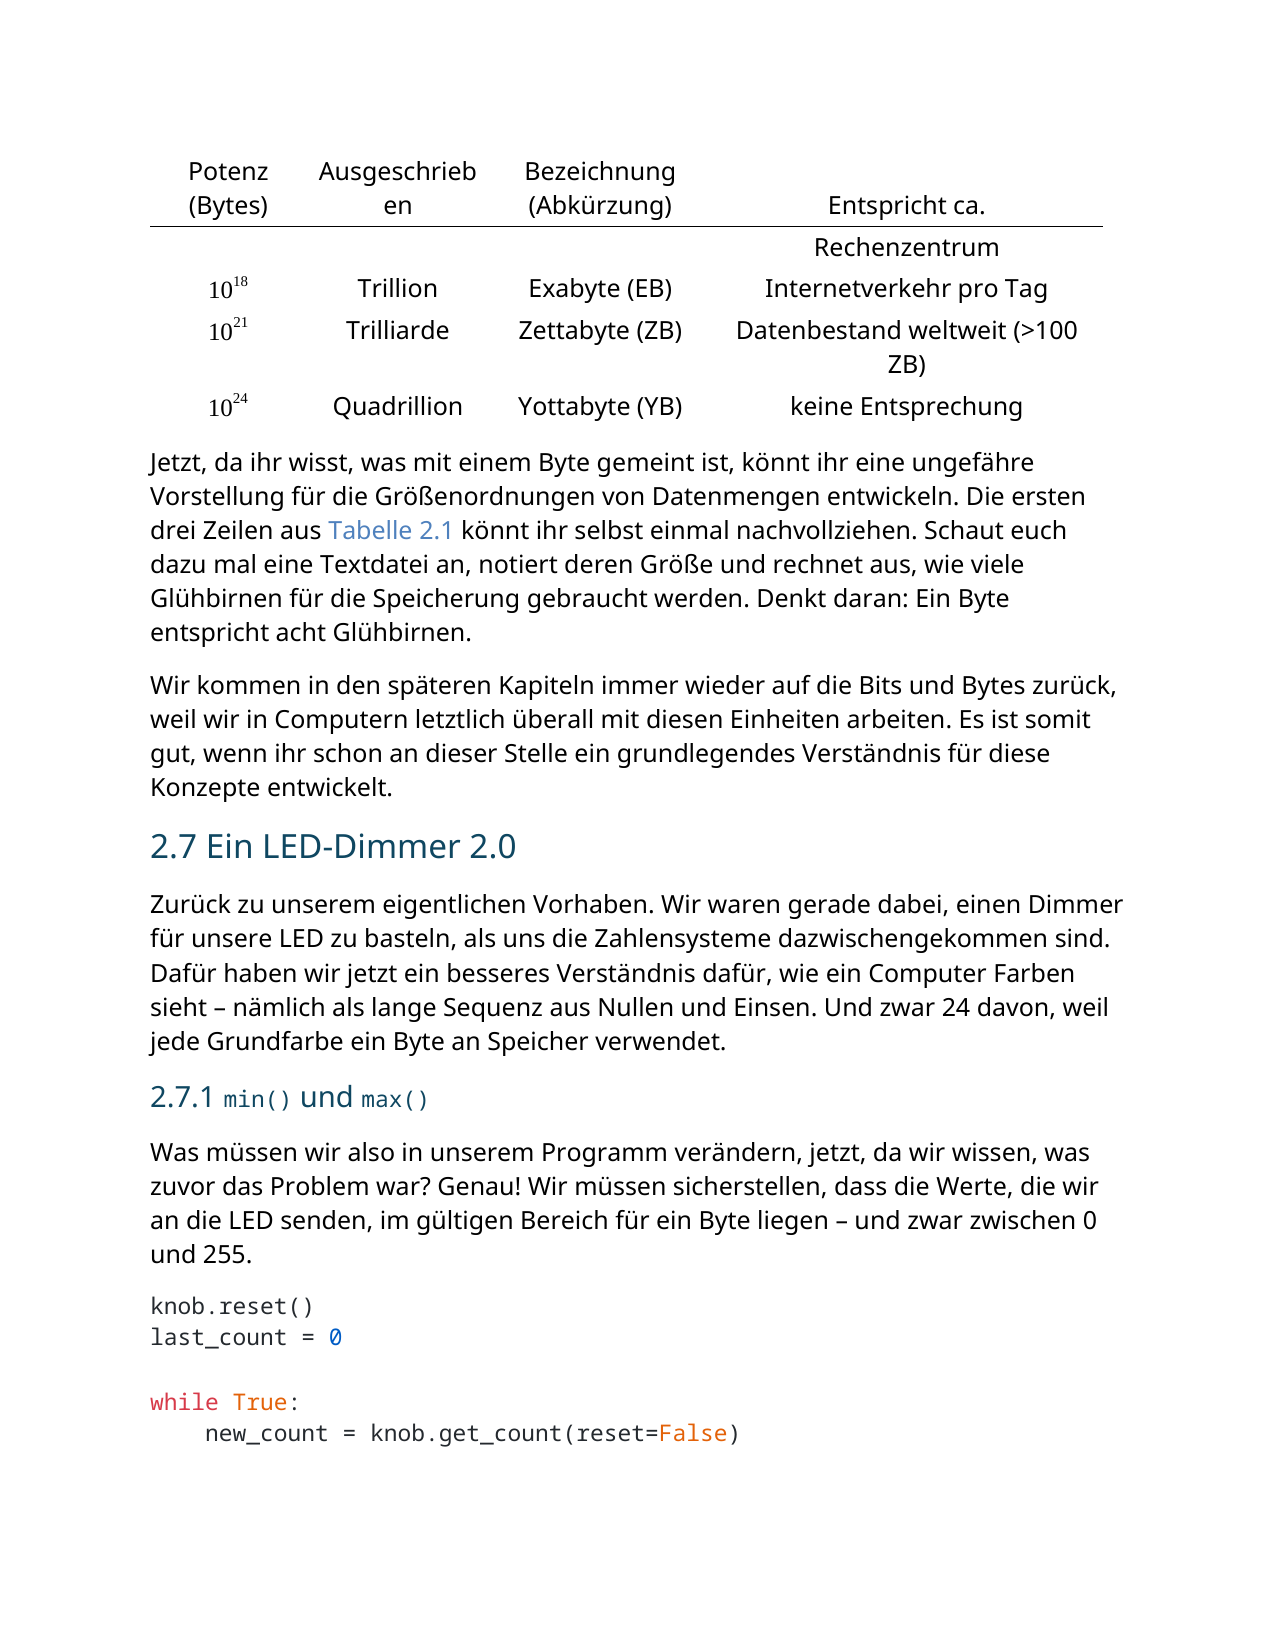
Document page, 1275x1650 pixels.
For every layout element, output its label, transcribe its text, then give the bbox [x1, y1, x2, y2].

text Jetzt, da ihr wisst, was mit einem Byte gemeint ist, könnt ihr eine ungefähre Vorstellung für die Größenordnungen von Datenmengen entwickeln. Die ersten drei Zeilen aus Tabelle 2.1 könnt ihr selbst einmal nachvollziehen. Schaut euch dazu mal eine Textdatei an, notiert deren Größe und rechnet aus, wie viele Glühbirnen für die Speicherung gebraucht werden. Denkt daran: Ein Byte entspricht acht Glühbirnen. [150, 445, 1125, 649]
text Zurück zu unserem eigentlichen Vorhaben. Wir waren gerade dabei, einen Dimmer für unsere LED zu basteln, als uns die Zahlensysteme dazwischengekommen sind. Dafür haben wir jetzt ein besseres Verständnis dafür, wie ein Computer Farben sieht – nämlich als lange Sequenz aus Nullen und Einsen. Und zwar 24 davon, weil jede Grundfarbe ein Byte an Speicher verwendet. [150, 887, 1125, 1057]
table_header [139, 150, 1114, 426]
subtitle 2.7 Ein LED-Dimmer 2.0 [150, 823, 1125, 868]
subtitle 2.7.1 min() und max() [150, 1076, 1125, 1116]
text Wir kommen in den späteren Kapiteln immer wieder auf die Bits und Bytes zurück, weil wir in Computern letztlich überall mit diesen Einheiten arbeiten. Es ist somit gut, wenn ihr schon an dieser Stelle ein grundlegendes Verständnis für diese Konzepte entwickelt. [150, 668, 1125, 804]
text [150, 1289, 1125, 1483]
text Was müssen wir also in unserem Programm verändern, jetzt, da wir wissen, was zuvor das Problem war? Genau! Wir müssen sicherstellen, dass die Werte, die wir an die LED senden, im gültigen Bereich für ein Byte liegen – und zwar zwischen 0 und 255. [150, 1134, 1125, 1271]
